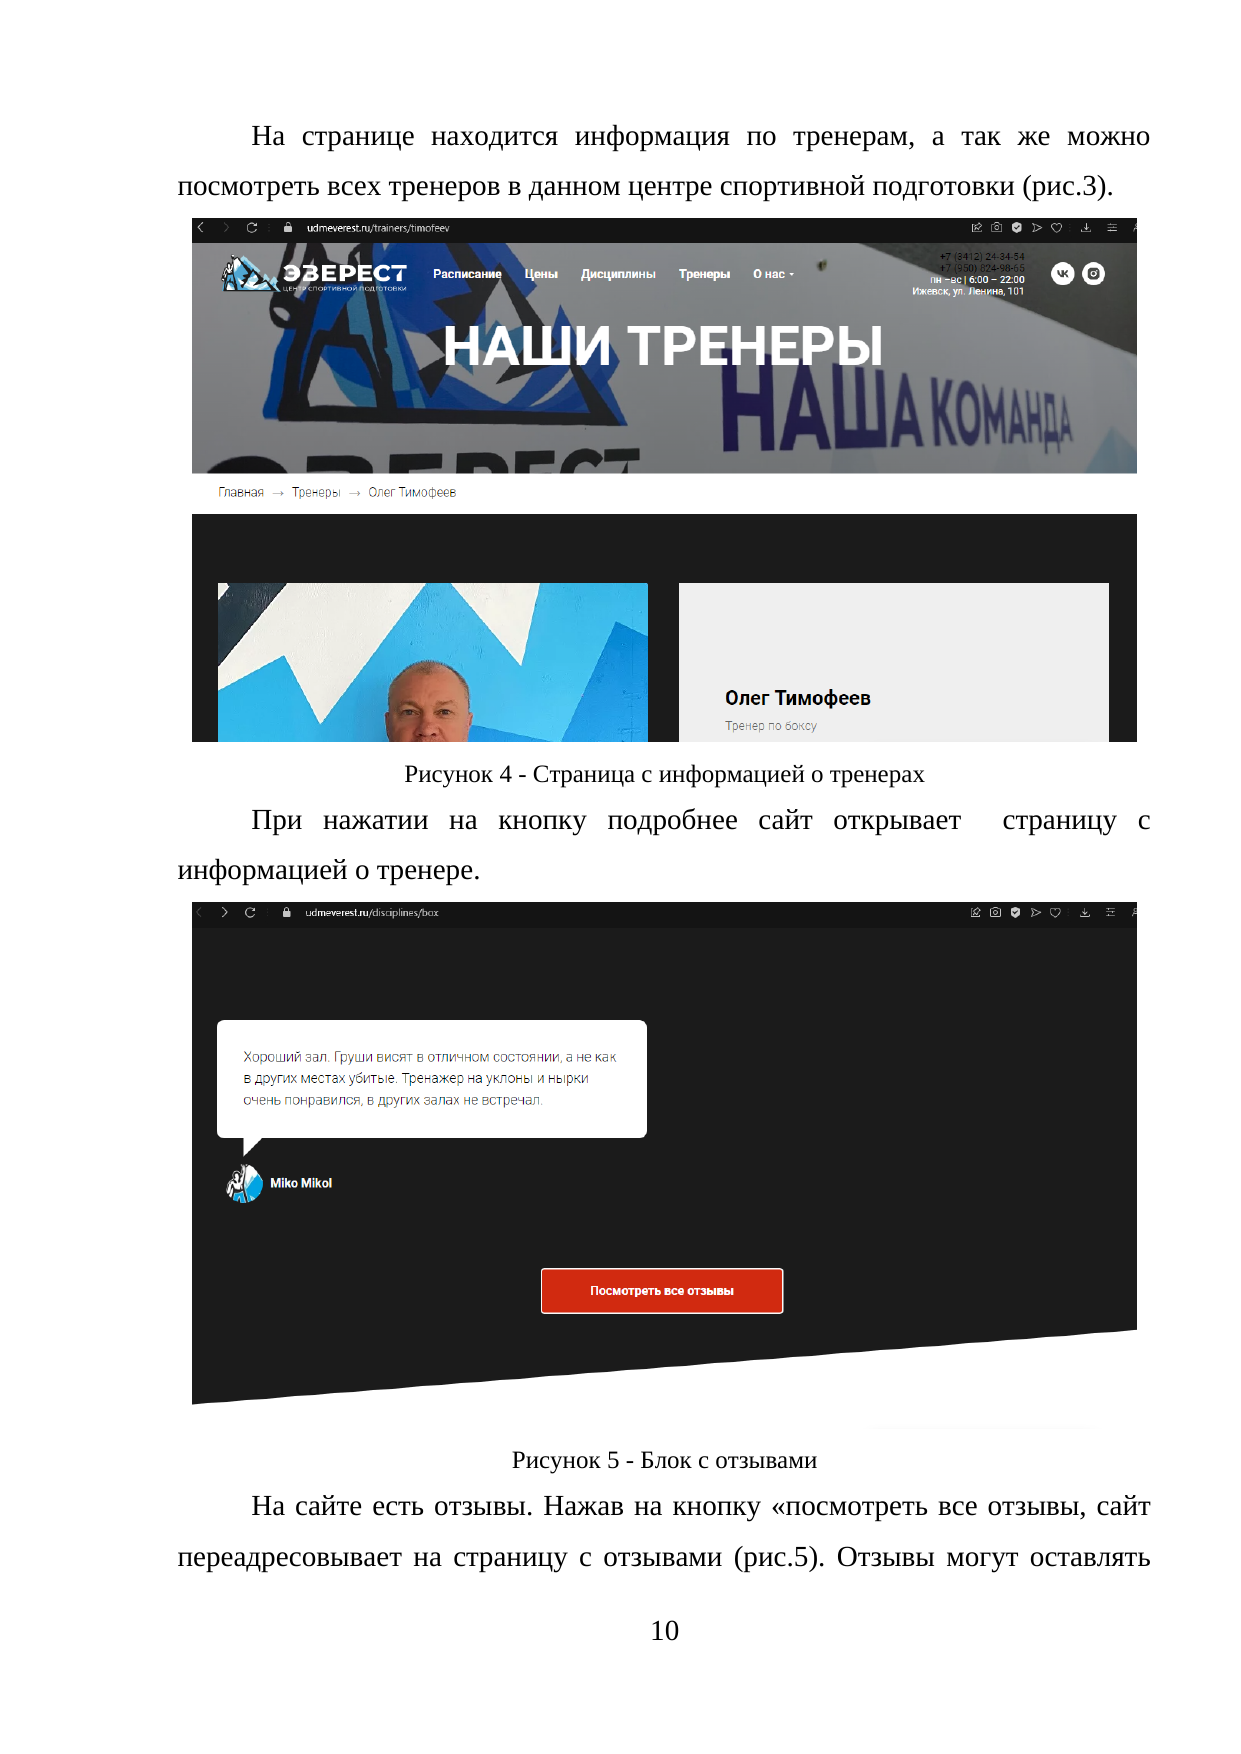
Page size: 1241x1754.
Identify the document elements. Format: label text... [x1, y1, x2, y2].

text При нажатии на кнопку подробнее сайт открывает страницу с информацией о тренере. [177, 802, 1152, 886]
picture [192, 218, 1137, 742]
text Рисунок 5 - Блок с отзывами [177, 1445, 1152, 1474]
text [177, 1488, 1152, 1572]
text Рисунок 4 - Страница с информацией о тренерах [177, 759, 1152, 787]
picture [192, 902, 1137, 1429]
text На странице находится информация по тренерам, а так же можно посмотреть всех тренеров в данном центре спортивной подготовки (рис.3). [177, 118, 1152, 202]
